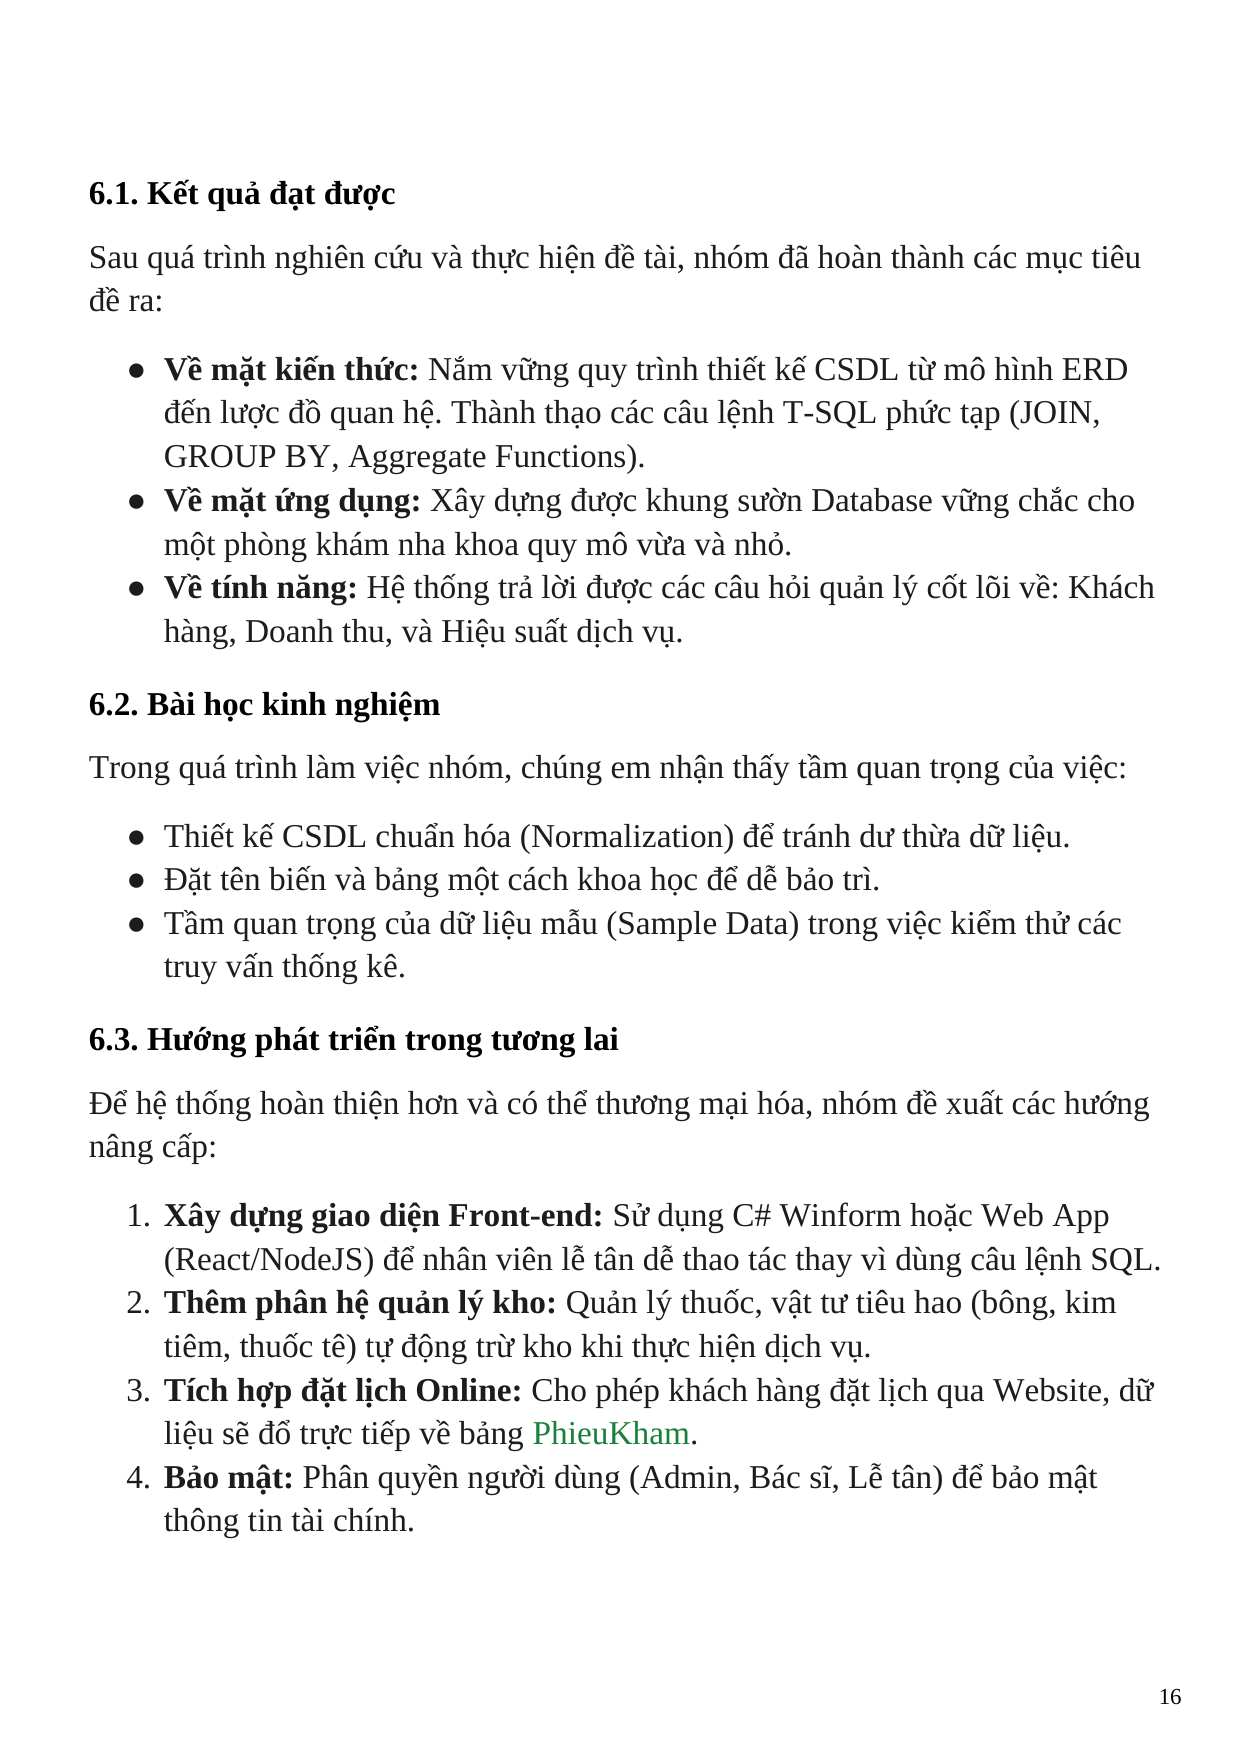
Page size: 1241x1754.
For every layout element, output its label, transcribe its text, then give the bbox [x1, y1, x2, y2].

list Thiết kế CSDL chuẩn hóa (Normalization) để tránh dư thừa dữ liệu. [126, 816, 1181, 854]
subtitle 6.1. Kết quả đạt được [88, 173, 1181, 212]
list Thêm phân hệ quản lý kho: Quản lý thuốc, vật tư tiêu hao (bông, kim tiêm, thuốc tê) tự động trừ kho khi thực hiện dịch vụ. [126, 1282, 1181, 1364]
text Sau quá trình nghiên cứu và thực hiện đề tài, nhóm đã hoàn thành các mục tiêu đề ra: [88, 237, 1181, 319]
text Để hệ thống hoàn thiện hơn và có thể thương mại hóa, nhóm đề xuất các hướng nâng cấp: [88, 1083, 1181, 1165]
text Trong quá trình làm việc nhóm, chúng em nhận thấy tầm quan trọng của việc: [88, 747, 1181, 786]
list Đặt tên biến và bảng một cách khoa học để dễ bảo trì. [126, 859, 1181, 898]
list Tích hợp đặt lịch Online: Cho phép khách hàng đặt lịch qua Website, dữ liệu sẽ đổ trực tiếp về bảng PhieuKham. [126, 1370, 1181, 1452]
list Về tính năng: Hệ thống trả lời được các câu hỏi quản lý cốt lõi về: Khách hàng, Doanh thu, và Hiệu suất dịch vụ. [126, 567, 1181, 649]
list Xây dựng giao diện Front-end: Sử dụng C# Winform hoặc Web App (React/NodeJS) để nhân viên lễ tân dễ thao tác thay vì dùng câu lệnh SQL. [126, 1195, 1181, 1277]
list Về mặt ứng dụng: Xây dựng được khung sườn Database vững chắc cho một phòng khám nha khoa quy mô vừa và nhỏ. [126, 480, 1181, 562]
list Về mặt kiến thức: Nắm vững quy trình thiết kế CSDL từ mô hình ERD đến lược đồ quan hệ. Thành thạo các câu lệnh T-SQL phức tạp (JOIN, GROUP BY, Aggregate Functions). [126, 349, 1181, 475]
subtitle 6.2. Bài học kinh nghiệm [88, 684, 1181, 722]
list Tầm quan trọng của dữ liệu mẫu (Sample Data) trong việc kiểm thử các truy vấn thống kê. [126, 903, 1181, 985]
subtitle 6.3. Hướng phát triển trong tương lai [88, 1019, 1181, 1058]
list Bảo mật: Phân quyền người dùng (Admin, Bác sĩ, Lễ tân) để bảo mật thông tin tài chính. [126, 1457, 1181, 1539]
